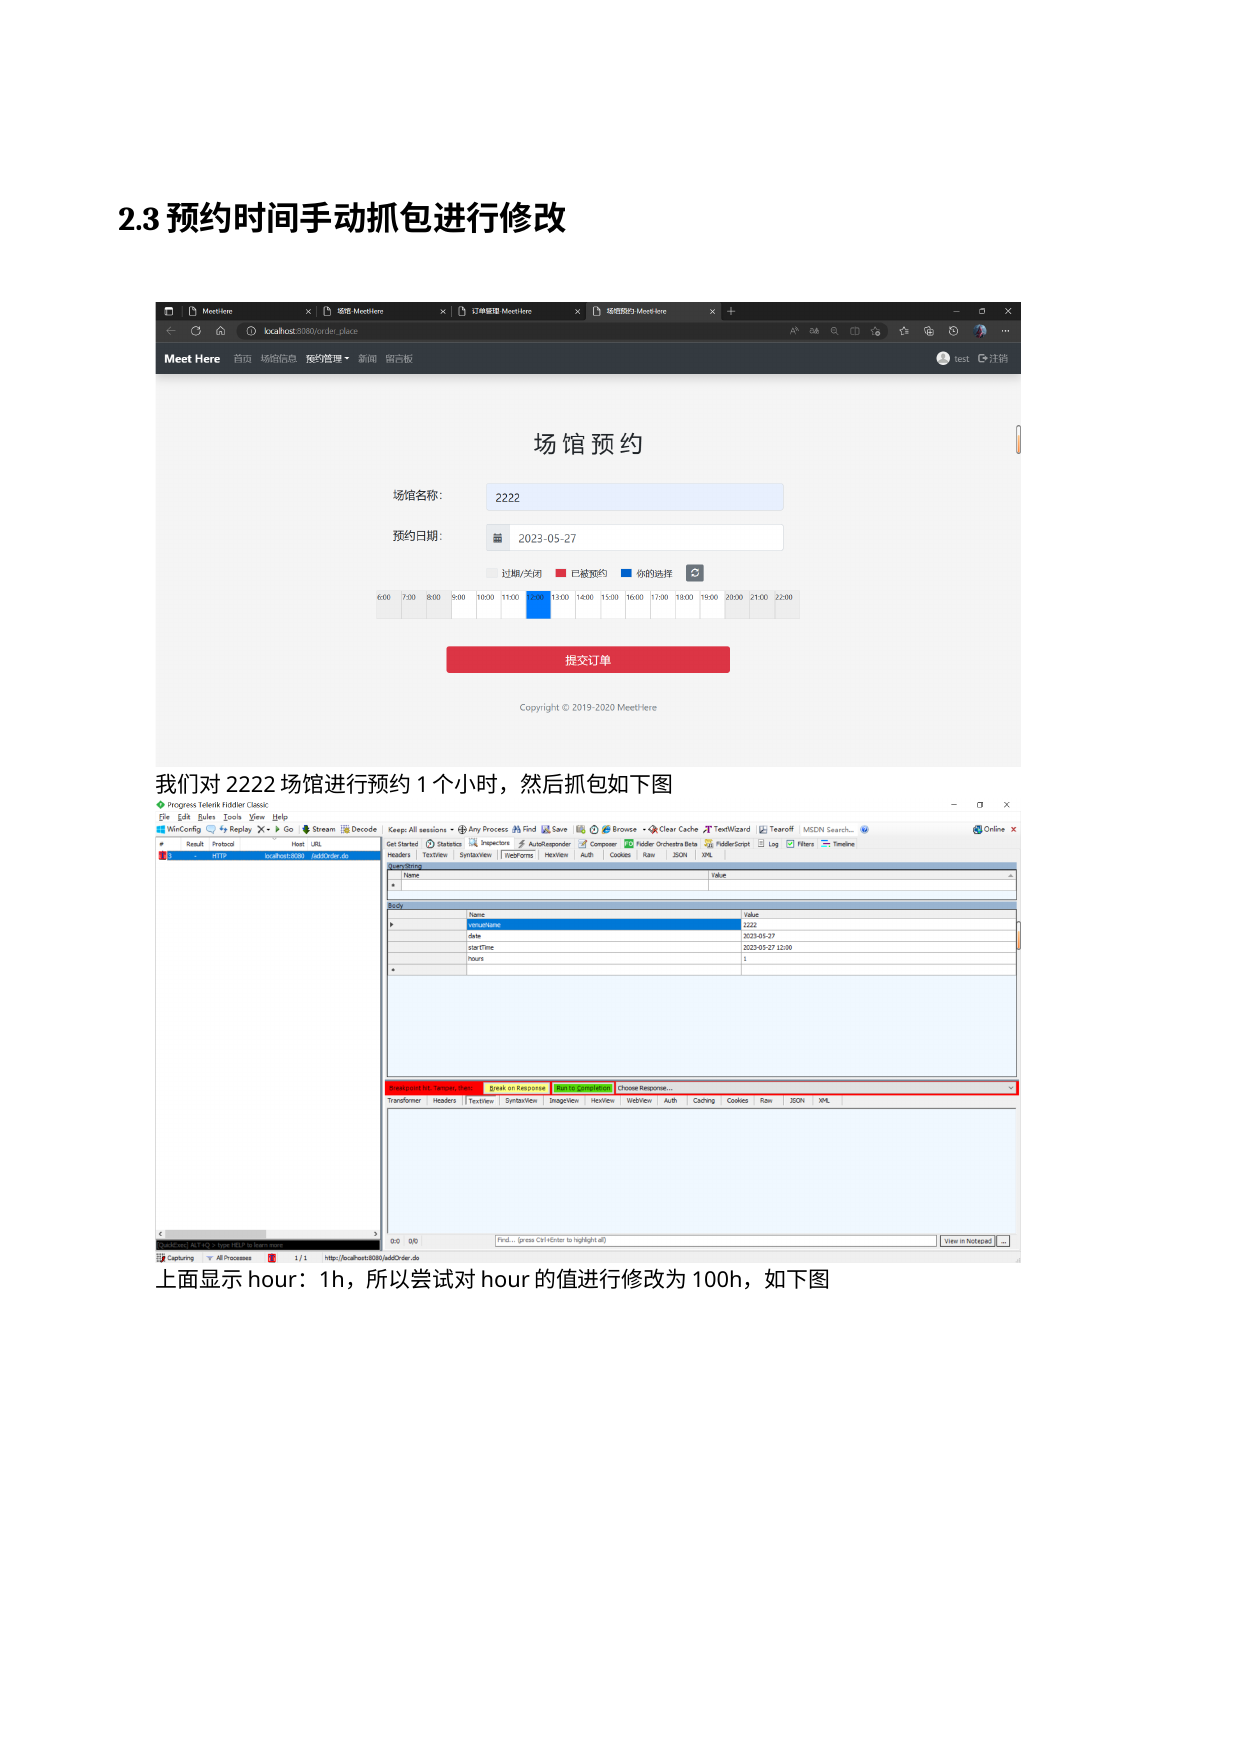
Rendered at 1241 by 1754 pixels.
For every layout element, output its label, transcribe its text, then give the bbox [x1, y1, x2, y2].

picture [155, 302, 1021, 767]
subtitle 2.3预约时间手动抓包进行修改 [118, 192, 1122, 240]
list 我们对2222场馆进行预约1个小时，然后抓包如下图 [156, 767, 1122, 798]
picture [155, 798, 1021, 1263]
list 上面显示hour：1h，所以尝试对hour的值进行修改为100h，如下图 [156, 1262, 1122, 1294]
